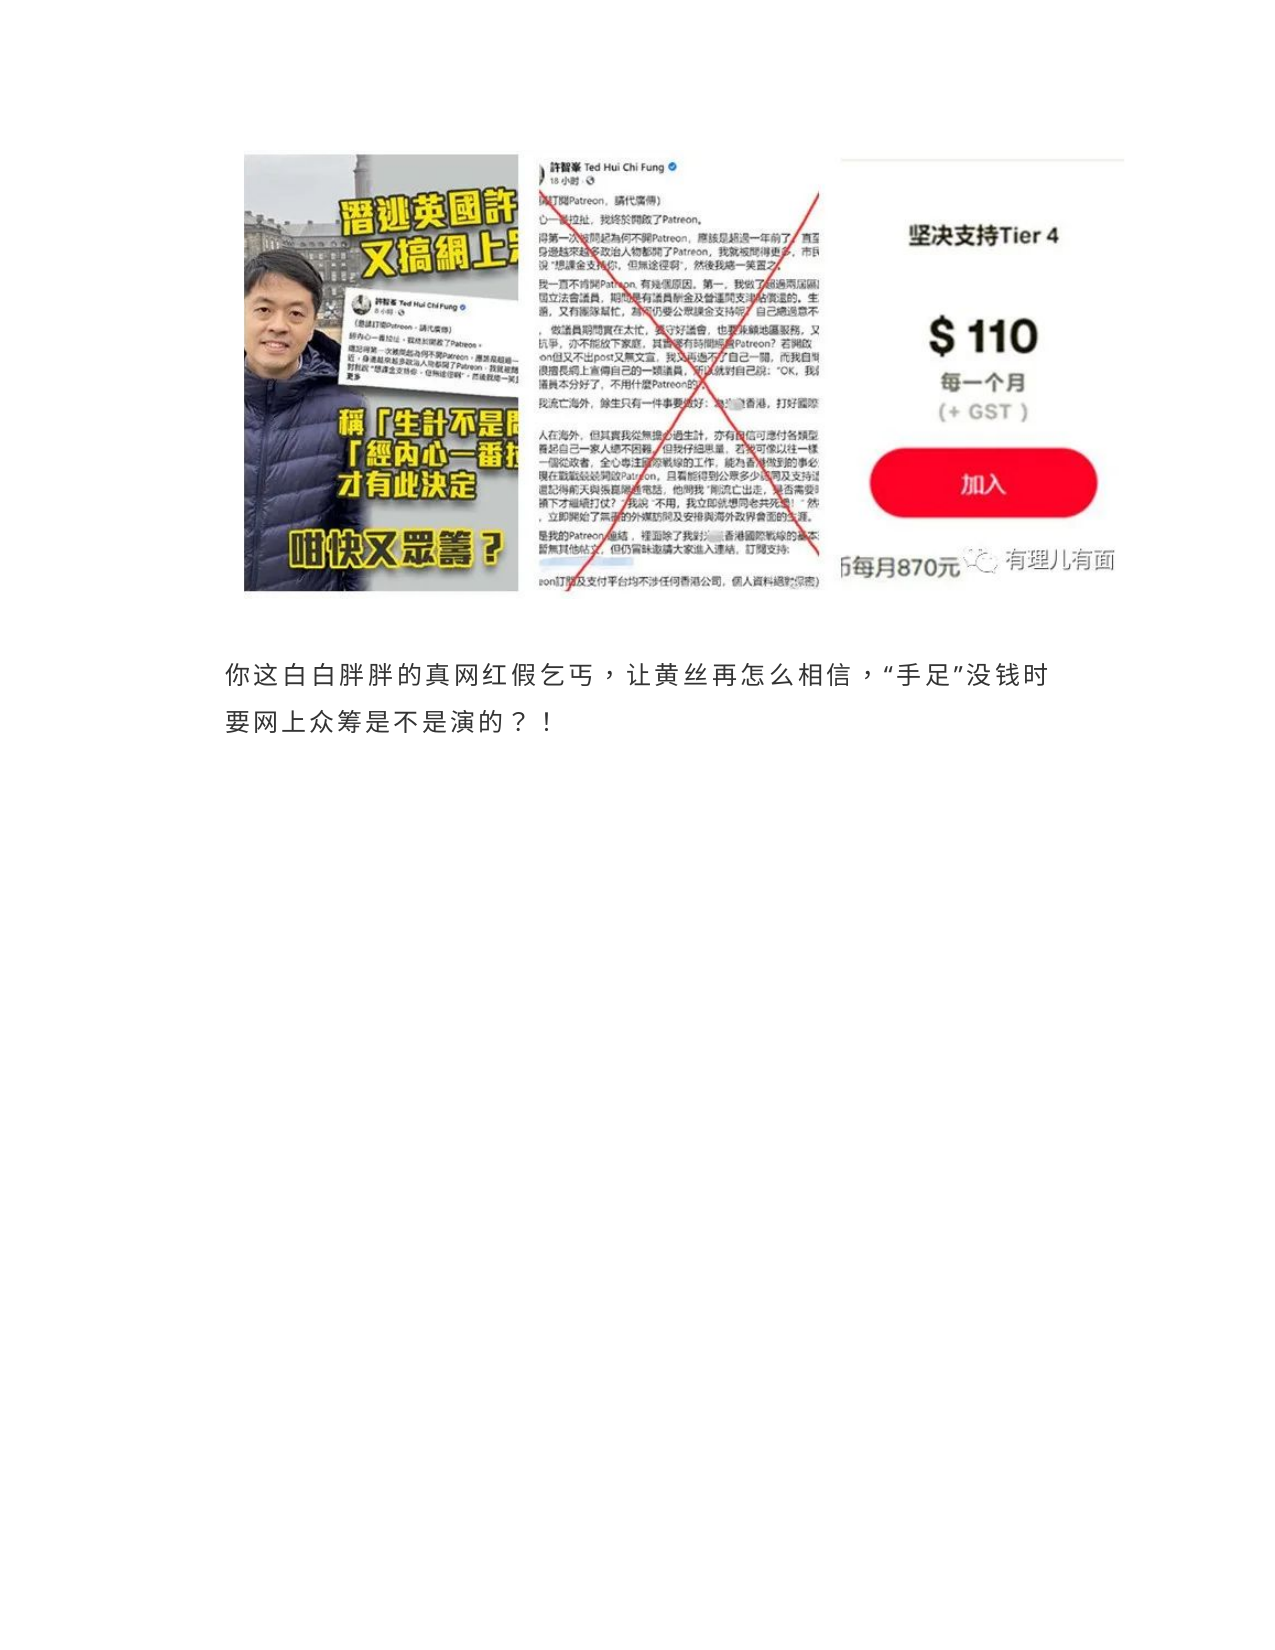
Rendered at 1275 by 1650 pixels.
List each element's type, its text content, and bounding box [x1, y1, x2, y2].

picture [243, 150, 1144, 599]
text 你这白白胖胖的真网红假乞丐，让黄丝再怎么相信，“手足”没钱时要网上众筹是不是演的？！ [225, 645, 1050, 738]
